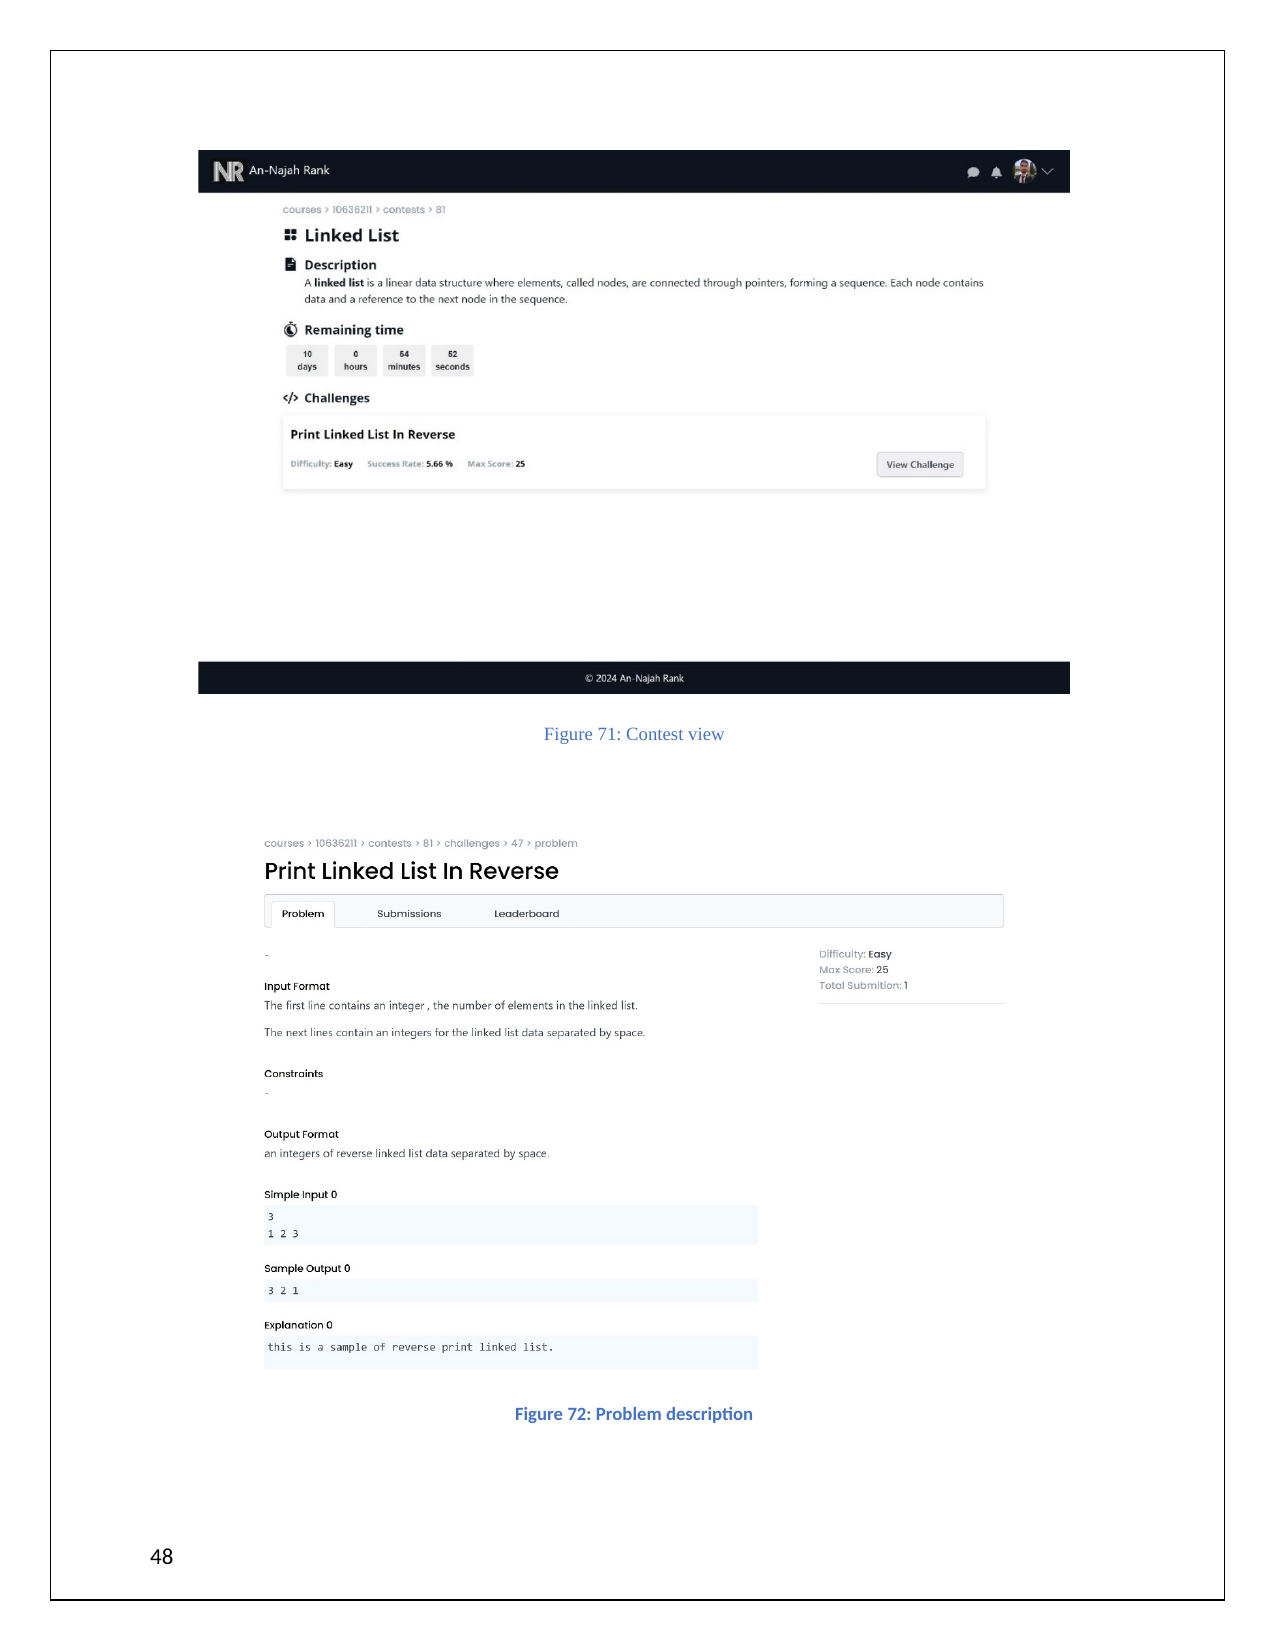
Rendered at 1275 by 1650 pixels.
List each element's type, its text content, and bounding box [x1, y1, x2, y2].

text Figure 71: Contest view [150, 723, 1118, 744]
picture [198, 150, 1070, 694]
picture [181, 824, 1087, 1374]
text Figure 72: Problem description [150, 1402, 1118, 1425]
